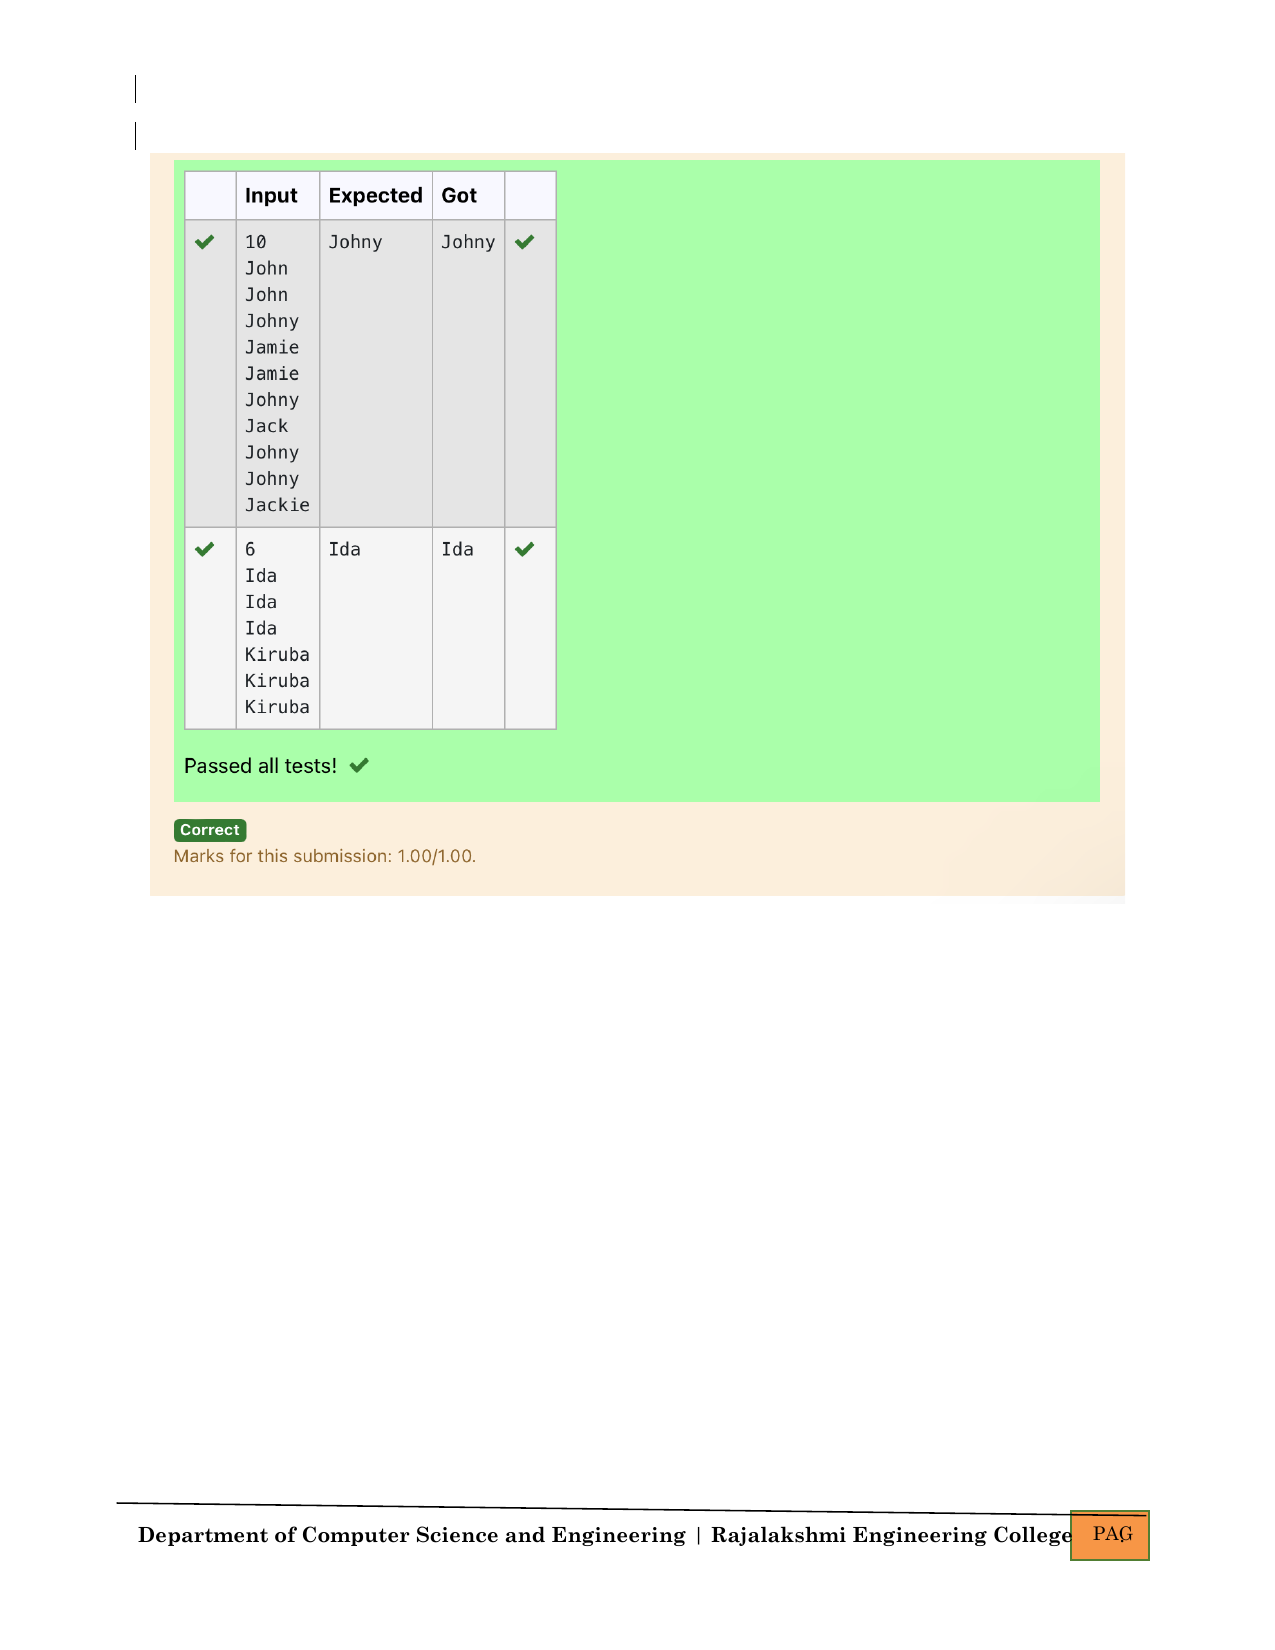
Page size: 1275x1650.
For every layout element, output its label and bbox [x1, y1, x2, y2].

picture [150, 153, 1125, 904]
